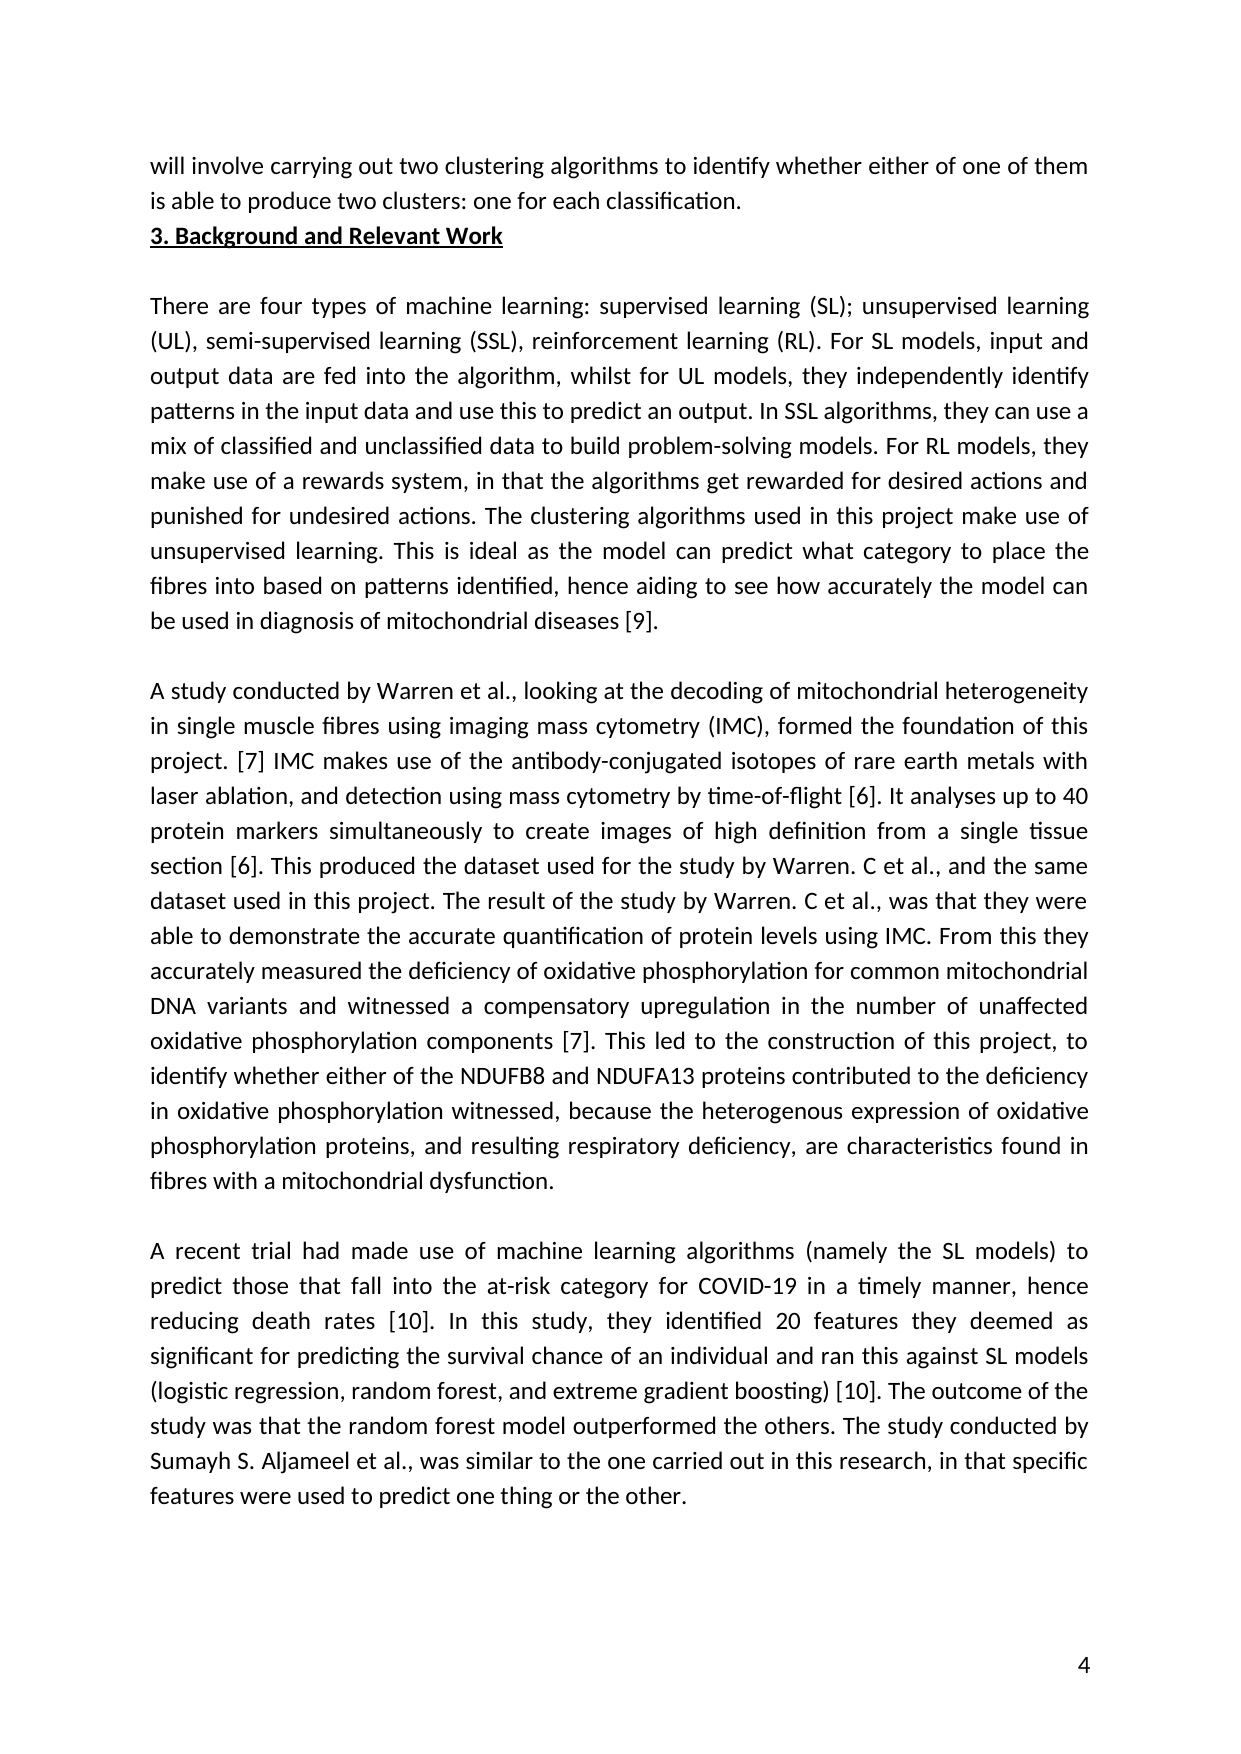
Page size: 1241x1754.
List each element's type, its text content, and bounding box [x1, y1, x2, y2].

text A recent trial had made use of machine learning algorithms (namely the SL models) to predict those that fall into the at-risk category for COVID-19 in a timely manner, hence reducing death rates [10]. In this study, they identified 20 features they deemed as significant for predicting the survival chance of an individual and ran this against SL models (logistic regression, random forest, and extreme gradient boosting) [10]. The outcome of the study was that the random forest model outperformed the others. The study conducted by Sumayh S. Aljameel et al., was similar to the one carried out in this research, in that specific features were used to predict one thing or the other. [150, 1235, 1090, 1511]
text 3. Background and Relevant Work [150, 220, 1090, 251]
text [150, 150, 1090, 216]
text A study conducted by Warren et al., looking at the decoding of mitochondrial heterogeneity in single muscle fibres using imaging mass cytometry (IMC), formed the foundation of this project. [7] IMC makes use of the antibody-conjugated isotopes of rare earth metals with laser ablation, and detection using mass cytometry by time-of-flight [6]. It analyses up to 40 protein markers simultaneously to create images of high definition from a single tissue section [6]. This produced the dataset used for the study by Warren. C et al., and the same dataset used in this project. The result of the study by Warren. C et al., was that they were able to demonstrate the accurate quantification of protein levels using IMC. From this they accurately measured the deficiency of oxidative phosphorylation for common mitochondrial DNA variants and witnessed a compensatory upregulation in the number of unaffected oxidative phosphorylation components [7]. This led to the construction of this project, to identify whether either of the NDUFB8 and NDUFA13 proteins contributed to the deficiency in oxidative phosphorylation witnessed, because the heterogenous expression of oxidative phosphorylation proteins, and resulting respiratory deficiency, are characteristics found in fibres with a mitochondrial dysfunction. [150, 675, 1090, 1196]
text There are four types of machine learning: supervised learning (SL); unsupervised learning (UL), semi-supervised learning (SSL), reinforcement learning (RL). For SL models, input and output data are fed into the algorithm, whilst for UL models, they independently identify patterns in the input data and use this to predict an output. In SSL algorithms, they can use a mix of classified and unclassified data to build problem-solving models. For RL models, they make use of a rewards system, in that the algorithms get rewarded for desired actions and punished for undesired actions. The clustering algorithms used in this project make use of unsupervised learning. This is ideal as the model can predict what category to place the fibres into based on patterns identified, hence aiding to see how accurately the model can be used in diagnosis of mitochondrial diseases [9]. [150, 290, 1090, 636]
